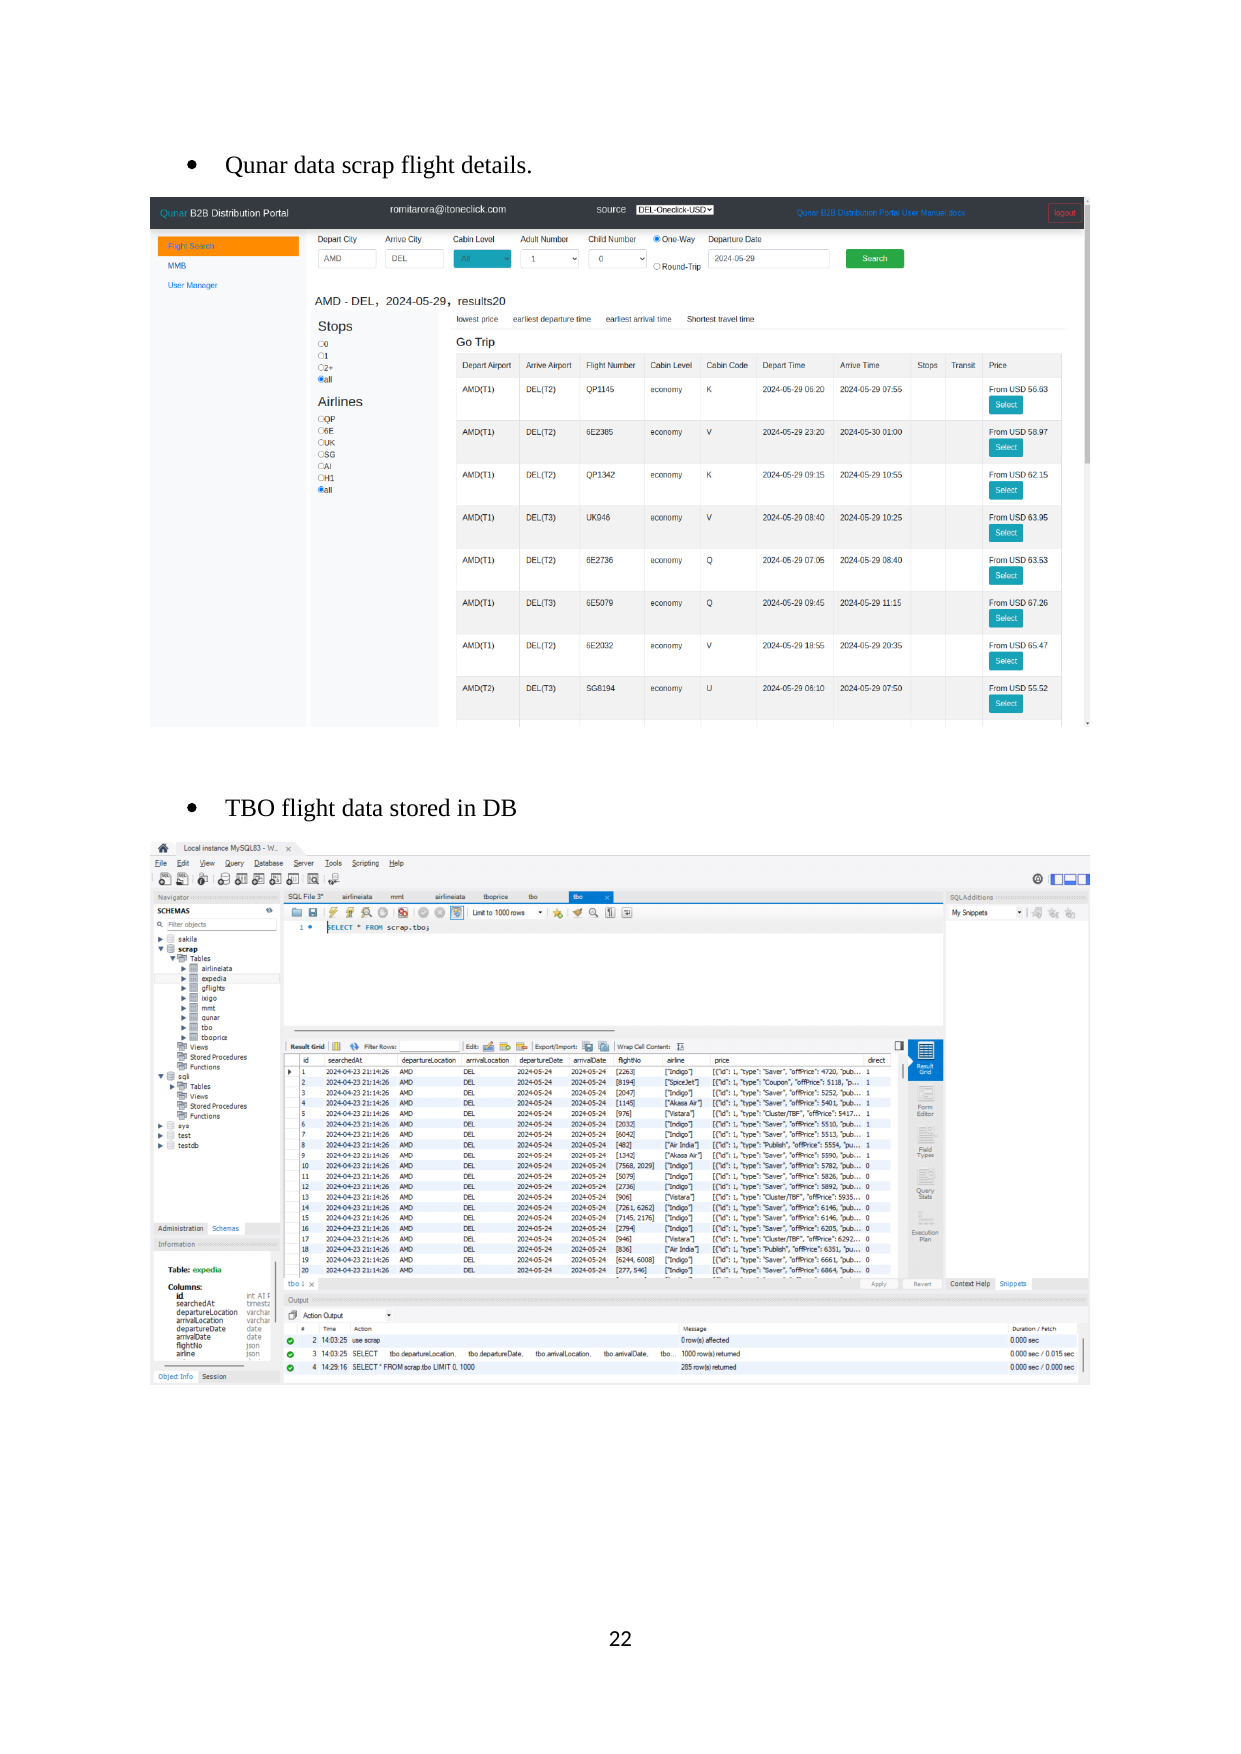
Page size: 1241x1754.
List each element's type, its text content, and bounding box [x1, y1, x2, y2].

picture [150, 840, 1091, 1385]
list Qunar data scrap flight details. [187, 150, 1090, 179]
list TBO flight data stored in DB [187, 793, 1090, 822]
picture [150, 197, 1091, 727]
